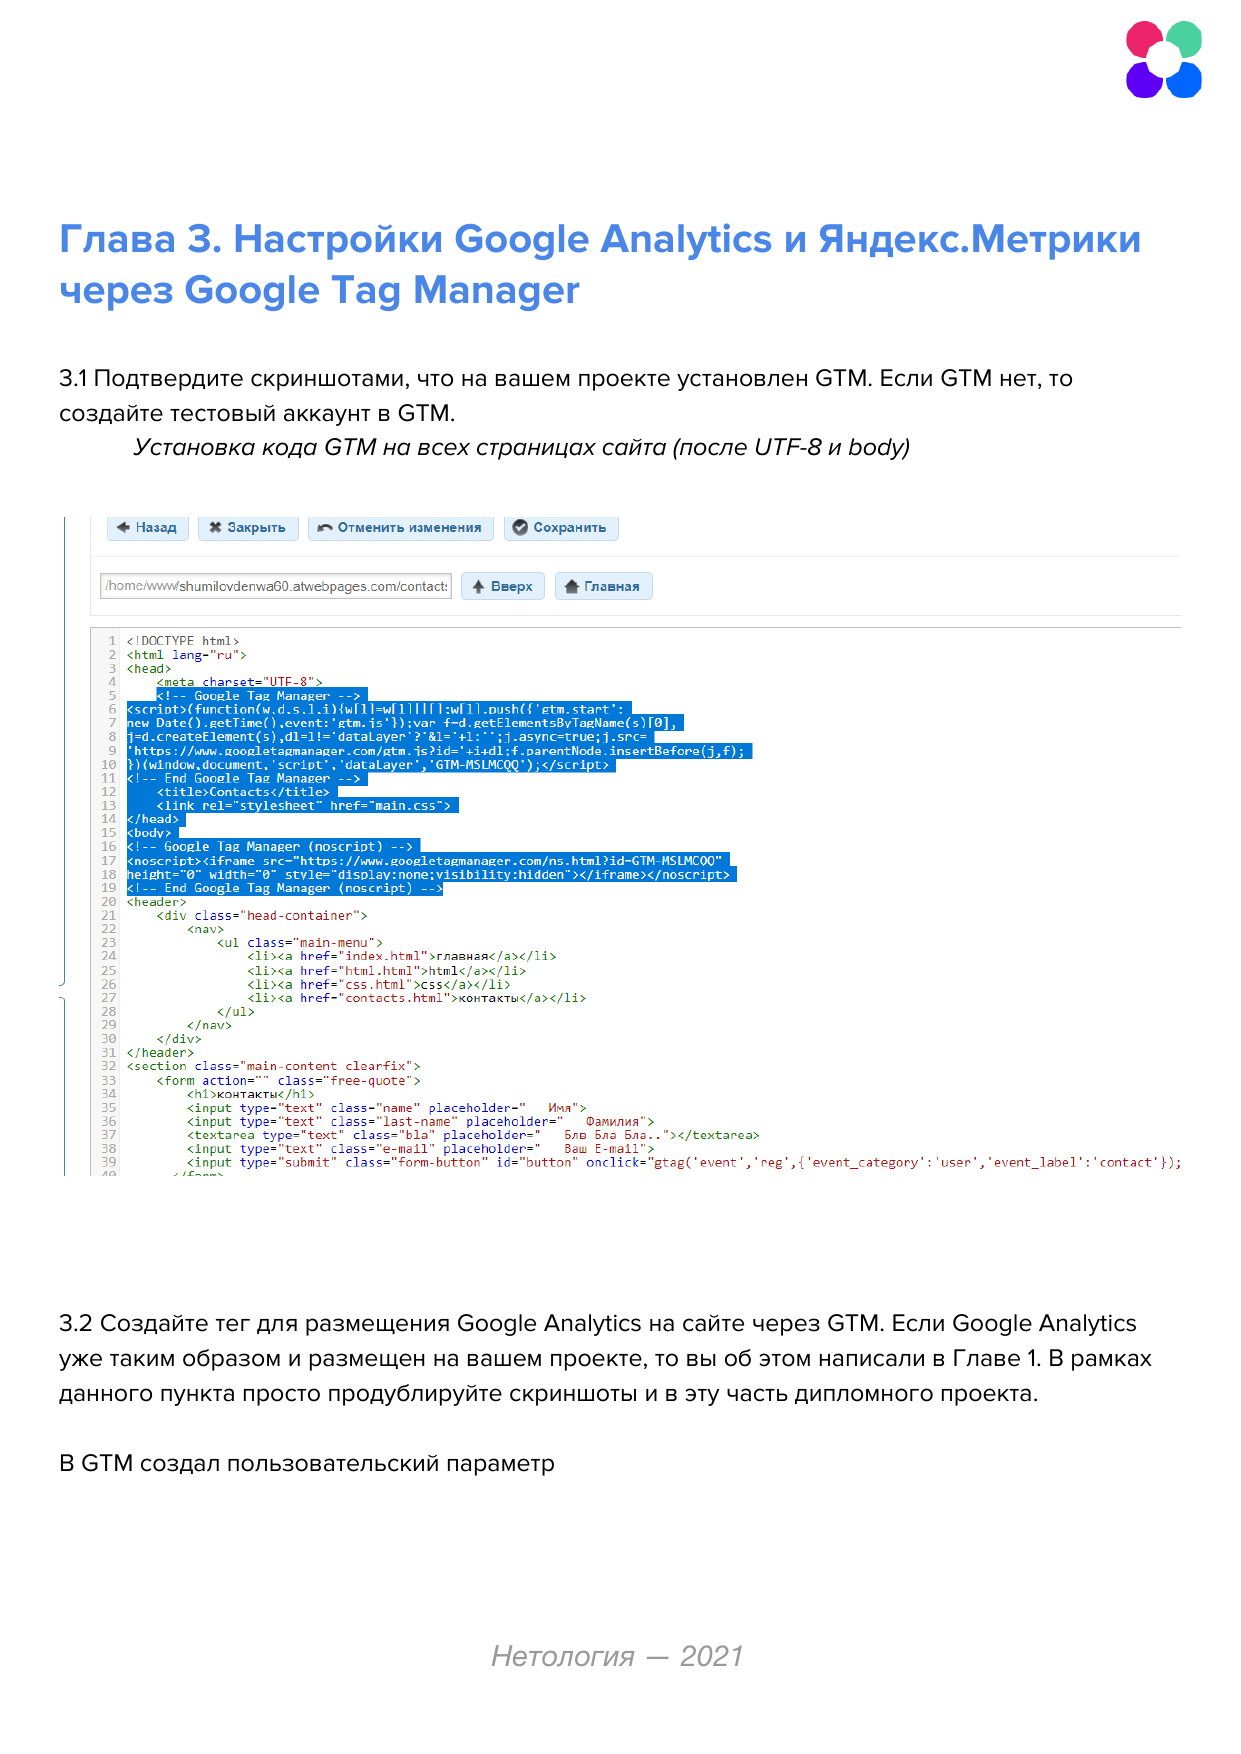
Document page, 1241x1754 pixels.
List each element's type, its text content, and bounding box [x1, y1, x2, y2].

text Установка кода GTM на всех страницах сайта (после UTF-8 и body) [134, 433, 1181, 463]
text 3.2 Создайте тег для размещения Google Analytics на сайте через GTM. Если Google Analytics уже таким образом и размещен на вашем проекте, то вы об этом написали в Главе 1. В рамках данного пункта просто продублируйте скриншоты и в эту часть дипломного проекта. [59, 1308, 1181, 1409]
text 3.1 Подтвердите скриншотами, что на вашем проекте установлен GTM. Если GTM нет, то создайте тестовый аккаунт в GTM. [59, 363, 1181, 428]
picture [1126, 21, 1202, 98]
subtitle Глава 3. Настройки Google Analytics и Яндекс.Метрики через Google Tag Manager [59, 214, 1181, 316]
text В GTM создал пользовательский параметр [59, 1448, 1181, 1478]
picture [59, 517, 1182, 1176]
